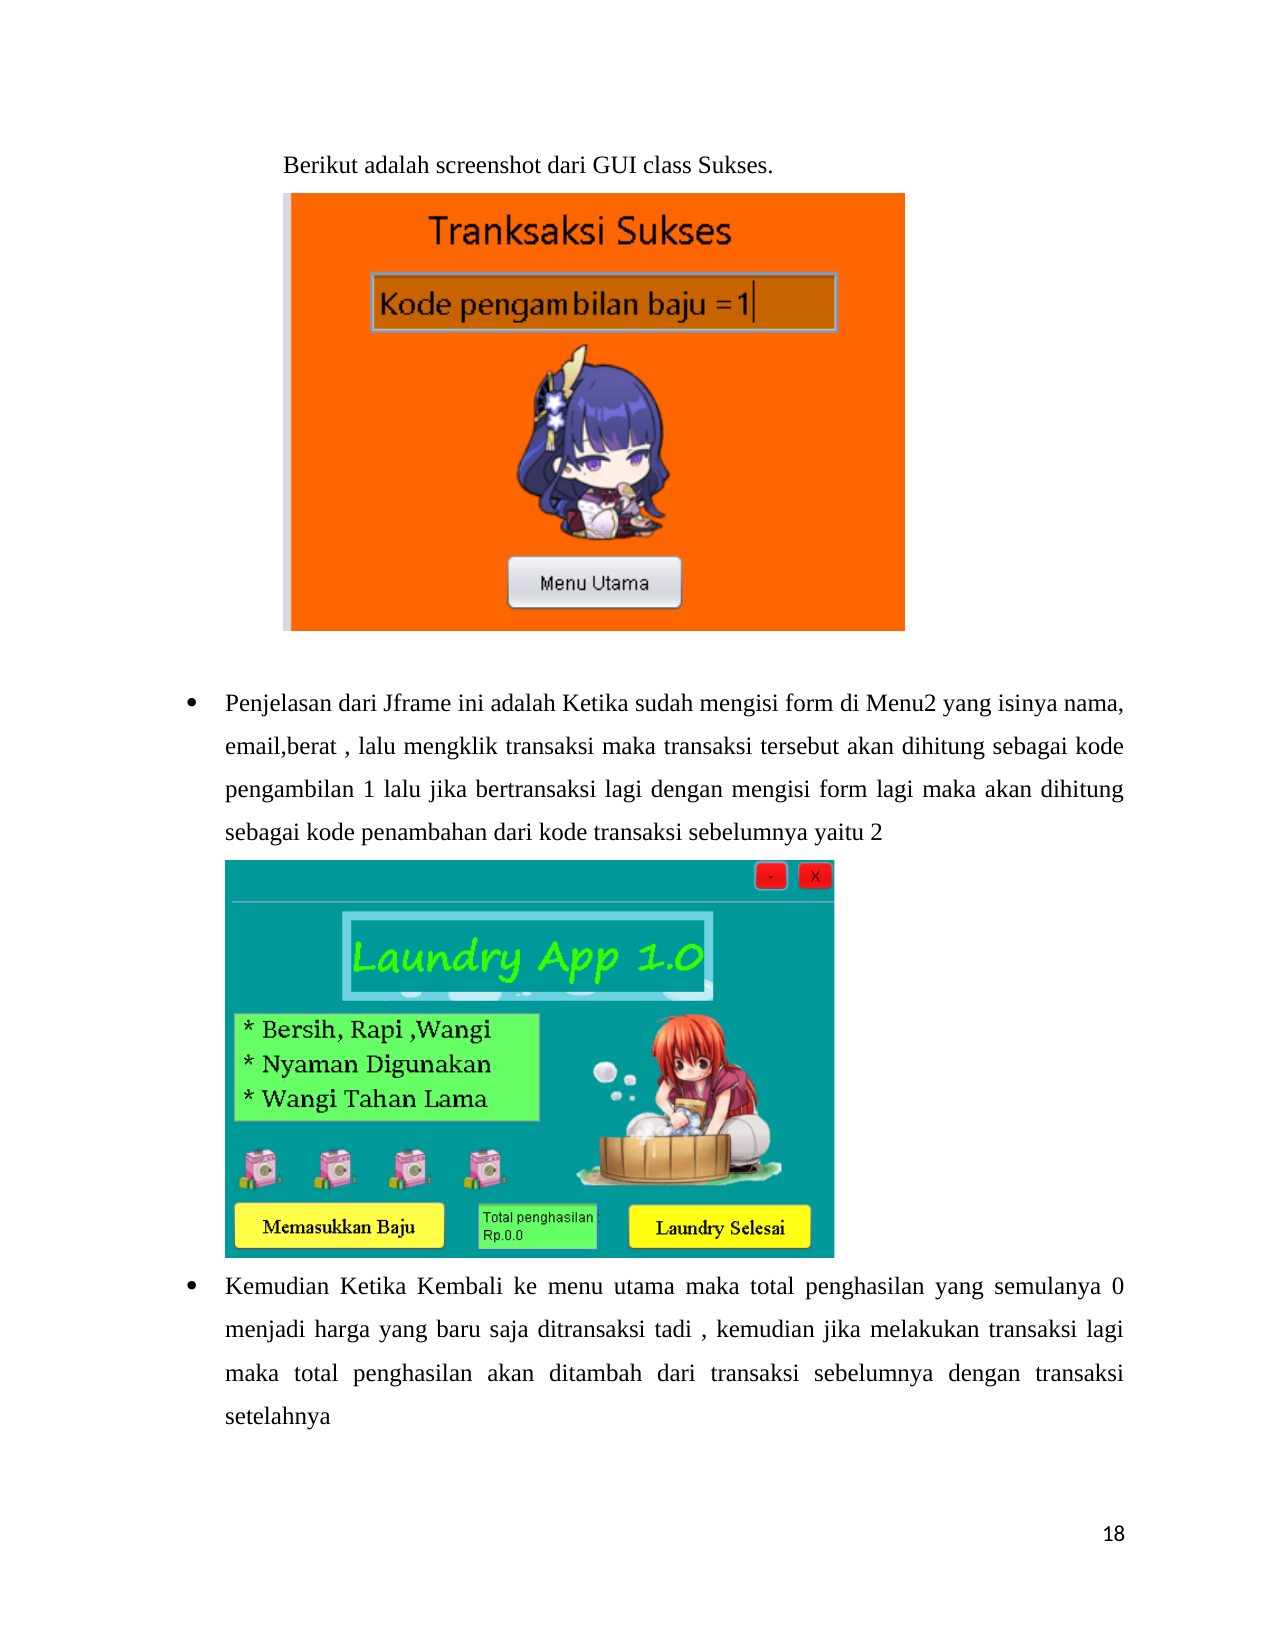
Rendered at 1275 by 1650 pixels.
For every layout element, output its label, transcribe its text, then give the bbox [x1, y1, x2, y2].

list Kemudian Ketika Kembali ke menu utama maka total penghasilan yang semulanya 0 menjadi harga yang baru saja ditransaksi tadi , kemudian jika melakukan transaksi lagi maka total penghasilan akan ditambah dari transaksi sebelumnya dengan transaksi setelahnya [187, 1271, 1125, 1429]
list Berikut adalah screenshot dari GUI class Sukses. [283, 150, 1125, 179]
picture [282, 193, 905, 631]
picture [225, 860, 835, 1258]
list Penjelasan dari Jframe ini adalah Ketika sudah mengisi form di Menu2 yang isinya nama, email,berat , lalu mengklik transaksi maka transaksi tersebut akan dihitung sebagai kode pengambilan 1 lalu jika bertransaksi lagi dengan mengisi form lagi maka akan dihitung sebagai kode penambahan dari kode transaksi sebelumnya yaitu 2 [187, 688, 1125, 846]
